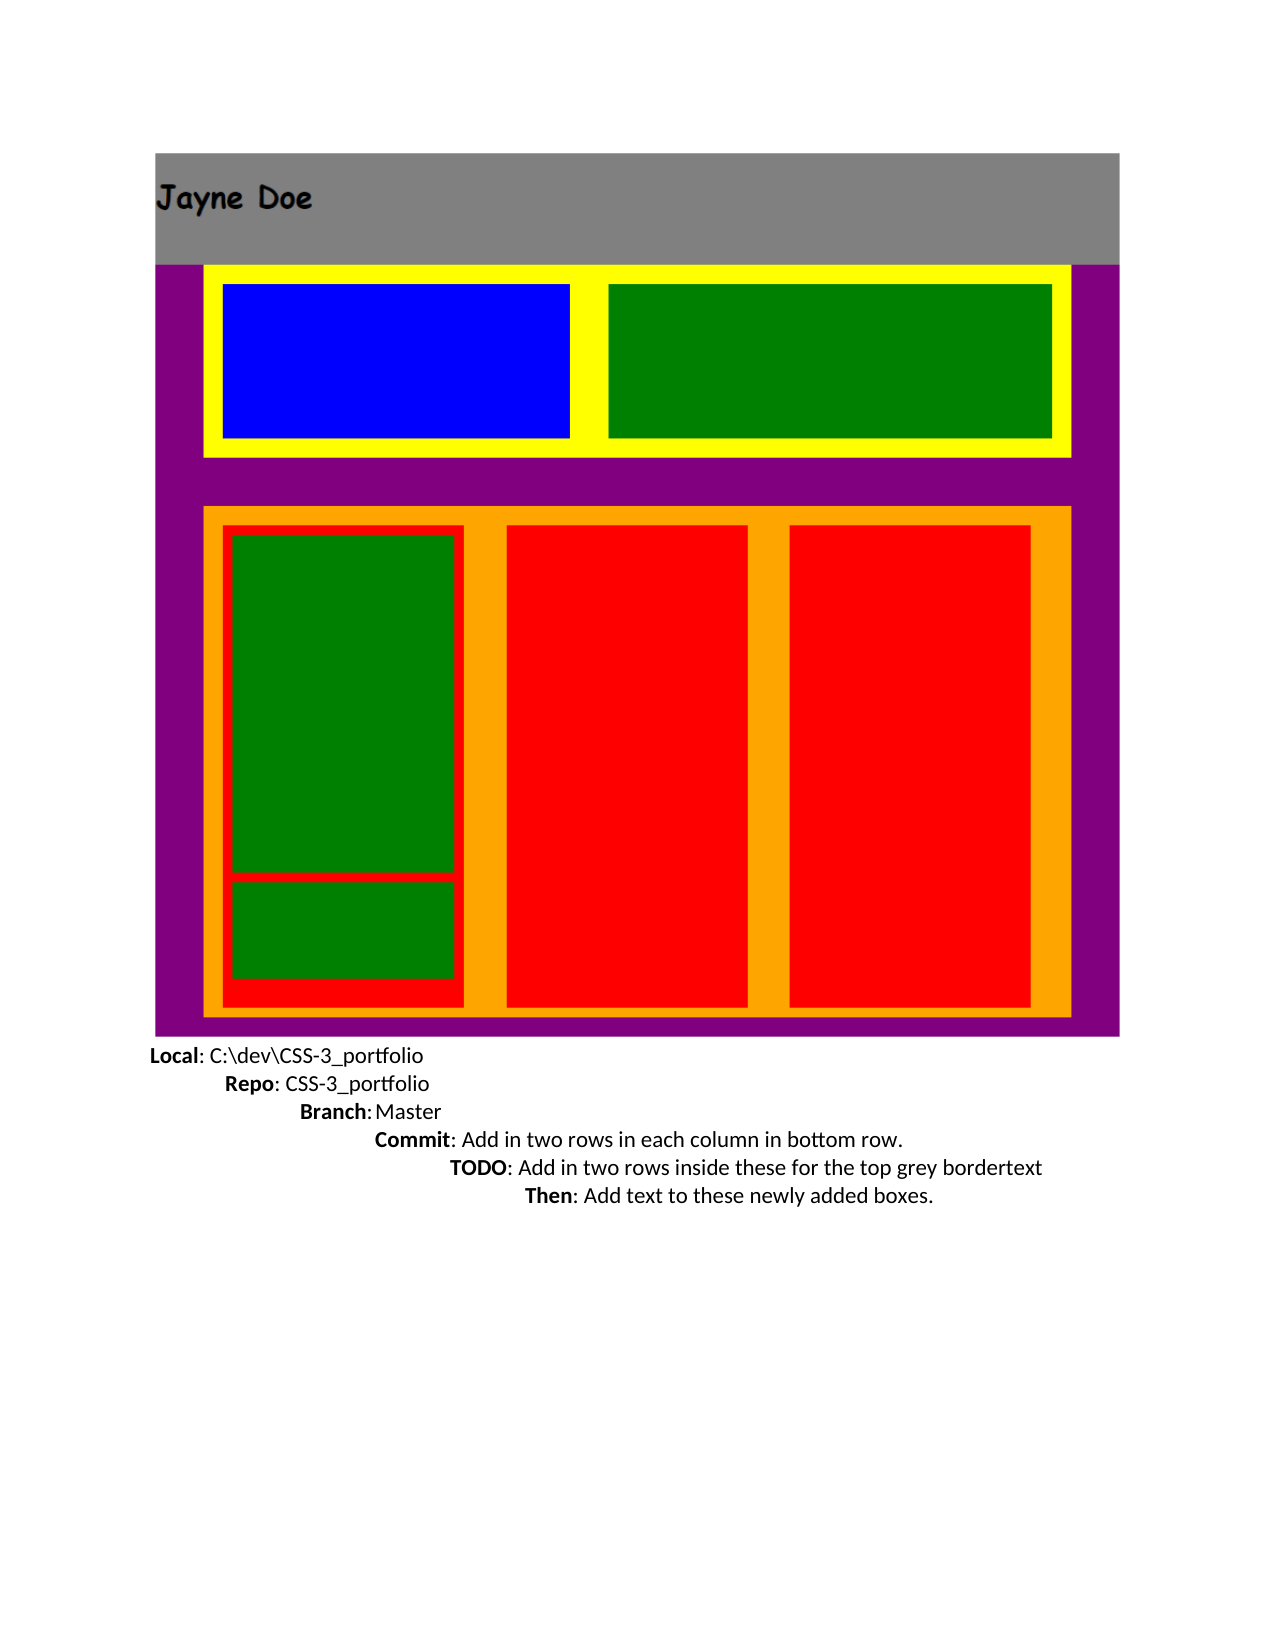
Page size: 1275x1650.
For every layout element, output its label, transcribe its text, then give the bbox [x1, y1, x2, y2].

text Repo: CSS-3_portfolio [150, 1069, 1125, 1097]
text Then: Add text to these newly added boxes. [375, 1181, 1125, 1209]
text Commit: Add in two rows in each column in bottom row. [300, 1125, 1125, 1153]
text Branch: Master [150, 1097, 1125, 1125]
picture [150, 150, 1125, 1041]
text TODO: Add in two rows inside these for the top grey bordertext [375, 1153, 1125, 1181]
text Local: C:\dev\CSS-3_portfolio [150, 1041, 1125, 1069]
